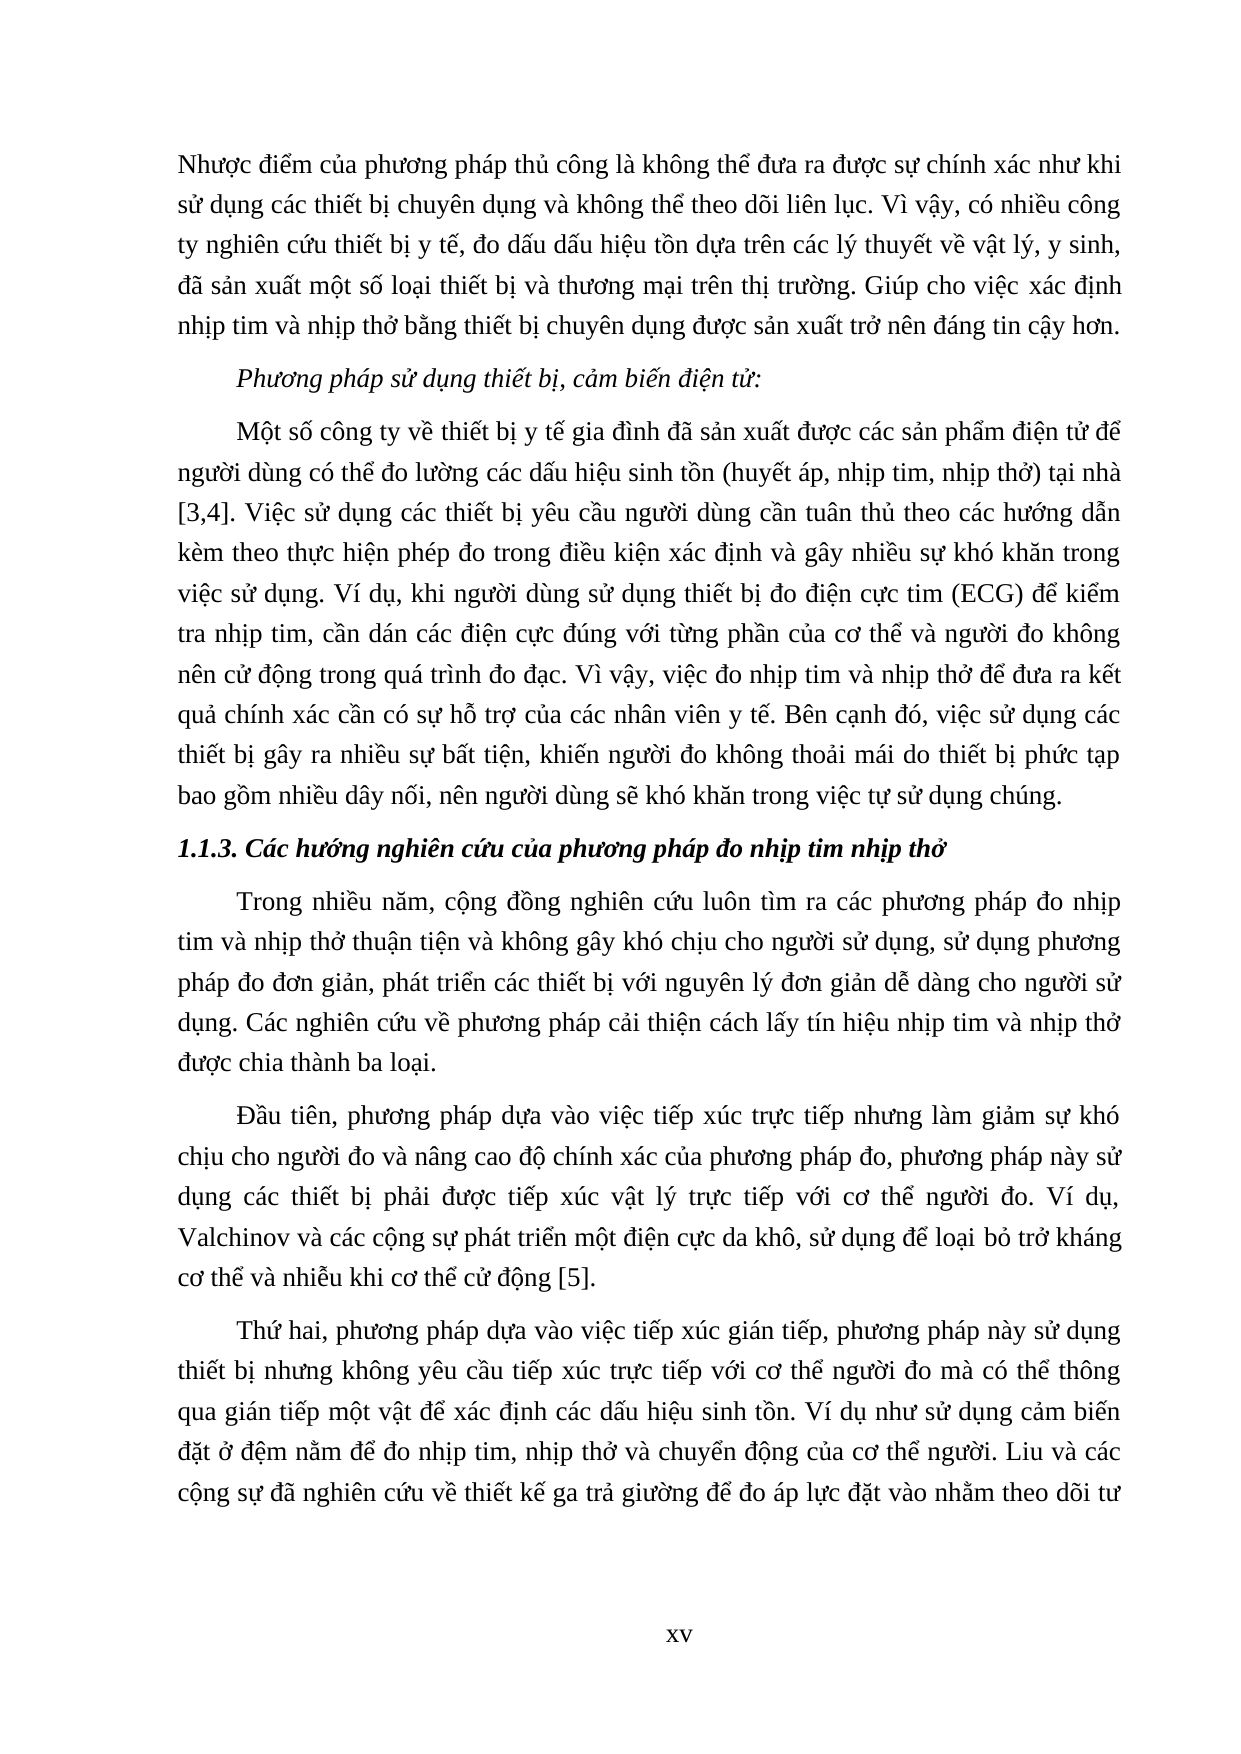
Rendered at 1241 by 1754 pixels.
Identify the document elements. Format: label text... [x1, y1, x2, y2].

text Trong nhiều năm, cộng đồng nghiên cứu luôn tìm ra các phương pháp đo nhịp tim và nhịp thở thuận tiện và không gây khó chịu cho người sử dụng, sử dụng phương pháp đo đơn giản, phát triển các thiết bị với nguyên lý đơn giản dễ dàng cho người sử dụng. Các nghiên cứu về phương pháp cải thiện cách lấy tín hiệu nhịp tim và nhịp thở được chia thành ba loại. [177, 885, 1122, 1078]
text Một số công ty về thiết bị y tế gia đình đã sản xuất được các sản phẩm điện tử để người dùng có thể đo lường các dấu hiệu sinh tồn (huyết áp, nhịp tim, nhịp thở) tại nhà [3,4]. Việc sử dụng các thiết bị yêu cầu người dùng cần tuân thủ theo các hướng dẫn kèm theo thực hiện phép đo trong điều kiện xác định và gây nhiều sự khó khăn trong việc sử dụng. Ví dụ, khi người dùng sử dụng thiết bị đo điện cực tim (ECG) để kiểm tra nhịp tim, cần dán các điện cực đúng với từng phần của cơ thể và người đo không nên cử động trong quá trình đo đạc. Vì vậy, việc đo nhịp tim và nhịp thở để đưa ra kết quả chính xác cần có sự hỗ trợ của các nhân viên y tế. Bên cạnh đó, việc sử dụng các thiết bị gây ra nhiều sự bất tiện, khiến người đo không thoải mái do thiết bị phức tạp bao gồm nhiều dây nối, nên người dùng sẽ khó khăn trong việc tự sử dụng chúng. [177, 415, 1122, 810]
text Phương pháp sử dụng thiết bị, cảm biến điện tử: [177, 362, 1122, 393]
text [177, 1314, 1122, 1507]
text Đầu tiên, phương pháp dựa vào việc tiếp xúc trực tiếp nhưng làm giảm sự khó chịu cho người đo và nâng cao độ chính xác của phương pháp đo, phương pháp này sử dụng các thiết bị phải được tiếp xúc vật lý trực tiếp với cơ thể người đo. Ví dụ, Valchinov và các cộng sự phát triển một điện cực da khô, sử dụng để loại bỏ trở kháng cơ thể và nhiễu khi cơ thể cử động [5]. [177, 1099, 1122, 1292]
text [177, 148, 1122, 341]
subtitle 1.1.3. Các hướng nghiên cứu của phương pháp đo nhịp tim nhịp thở [177, 832, 1122, 863]
